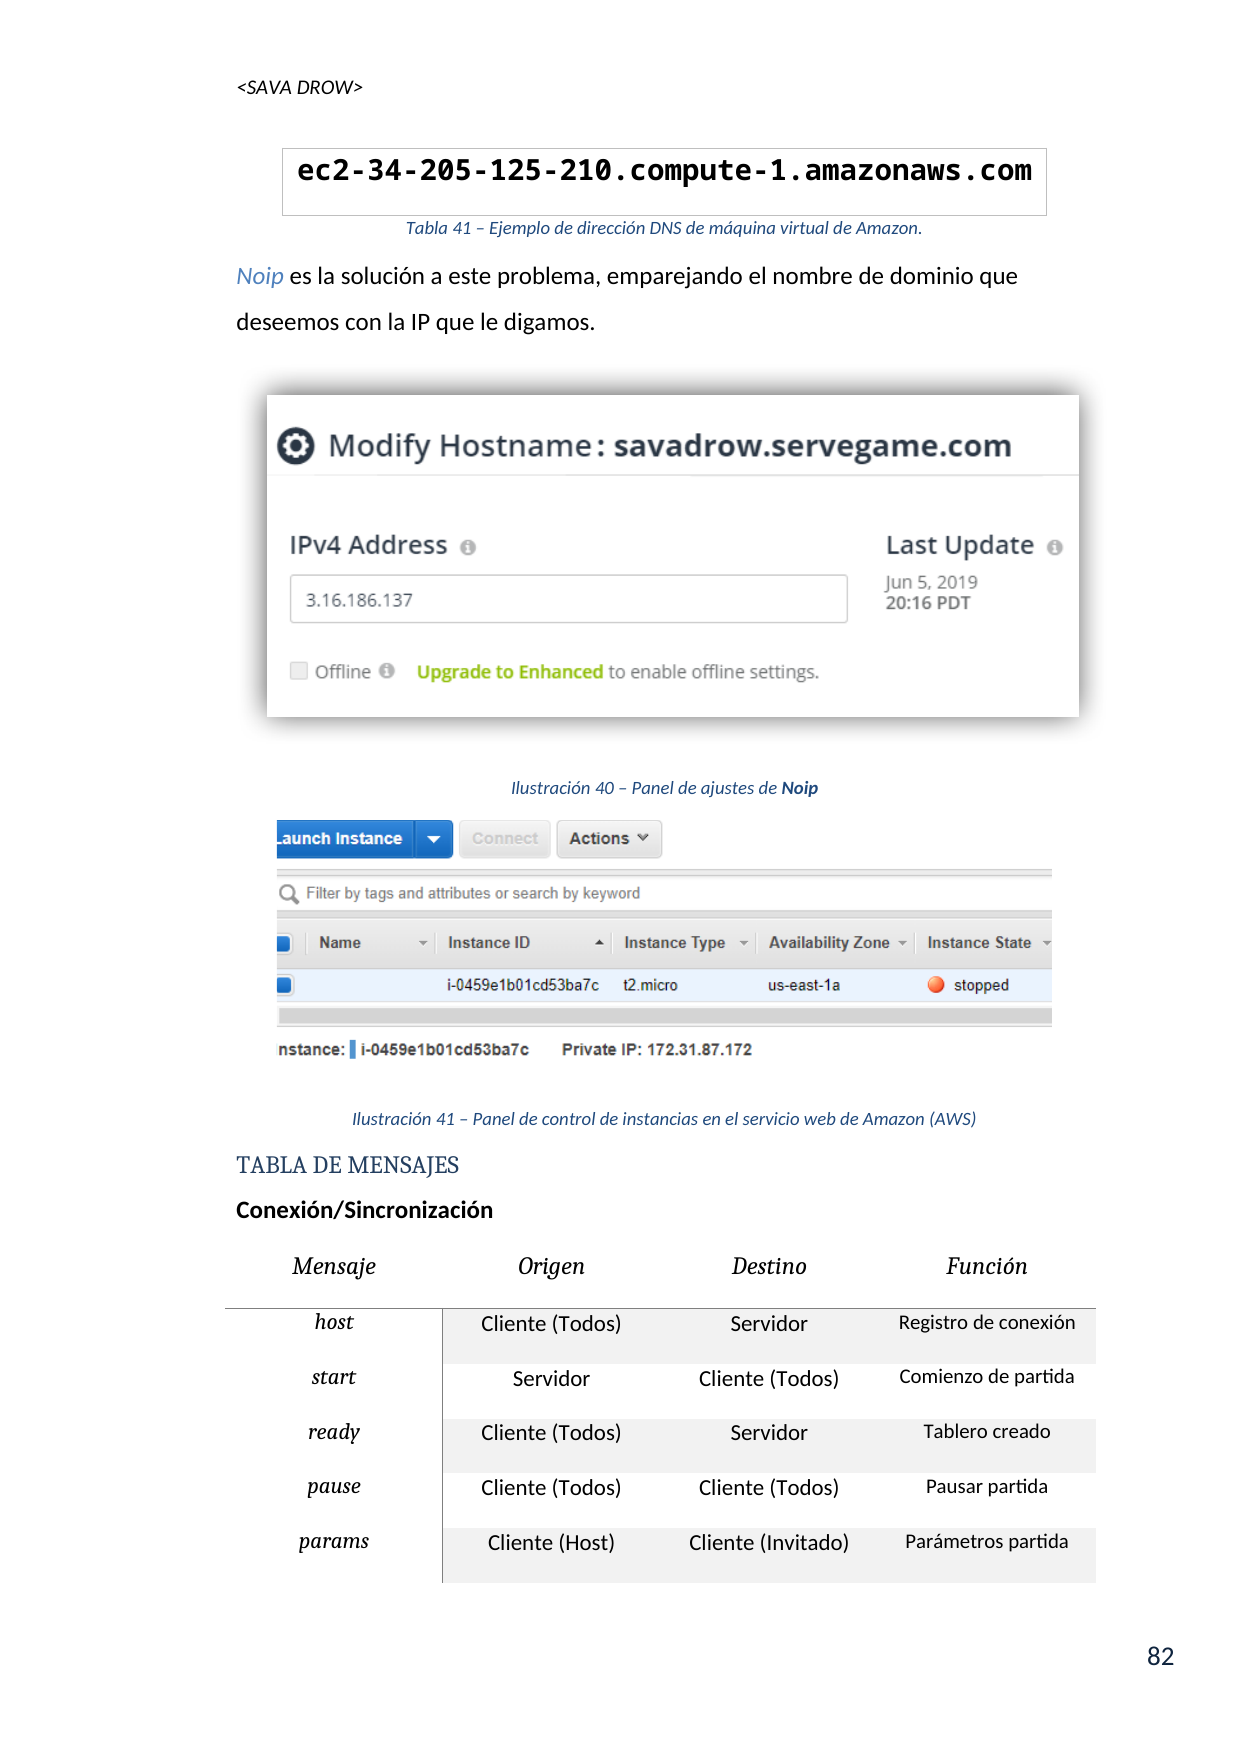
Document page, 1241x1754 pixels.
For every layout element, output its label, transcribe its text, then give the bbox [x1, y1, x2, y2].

text Noip es la solución a este problema, emparejando el nombre de dominio que deseemos con la IP que le digamos. [236, 260, 1092, 336]
table_cell Parámetros partida [878, 1528, 1096, 1583]
table_cell Tablero creado [878, 1419, 1096, 1473]
table_cell Cliente (Todos) [660, 1364, 878, 1418]
table_header Función [878, 1252, 1096, 1308]
table_cell Cliente (Todos) [660, 1473, 878, 1528]
subtitle TABLA DE MENSAJES [236, 1151, 1092, 1180]
table_cell Registro de conexión [878, 1309, 1096, 1364]
table_cell ready [225, 1419, 442, 1473]
table_cell Cliente (Host) [443, 1528, 660, 1583]
table_cell Cliente (Todos) [443, 1419, 660, 1473]
table_header Mensaje [225, 1252, 443, 1308]
table_header Destino [660, 1252, 878, 1308]
table_cell host [225, 1309, 442, 1364]
table_cell Cliente (Todos) [443, 1473, 660, 1528]
table_header Origen [443, 1252, 660, 1308]
table_cell Cliente (Todos) [443, 1309, 660, 1364]
table_cell start [225, 1364, 442, 1418]
picture [276, 820, 1052, 1080]
table_cell Comienzo de partida [878, 1364, 1096, 1418]
table_cell Pausar partida [878, 1473, 1096, 1528]
table_header ec2-34-205-125-210.compute-1.amazonaws.com [283, 149, 1046, 215]
table_cell Servidor [660, 1309, 878, 1364]
table_cell Cliente (Invitado) [660, 1528, 878, 1583]
picture [267, 395, 1079, 717]
table_cell Servidor [660, 1419, 878, 1473]
table_cell pause [225, 1473, 442, 1528]
table_cell Servidor [443, 1364, 660, 1418]
text Conexión/Sincronización [236, 1194, 1092, 1224]
table_cell params [225, 1528, 442, 1583]
